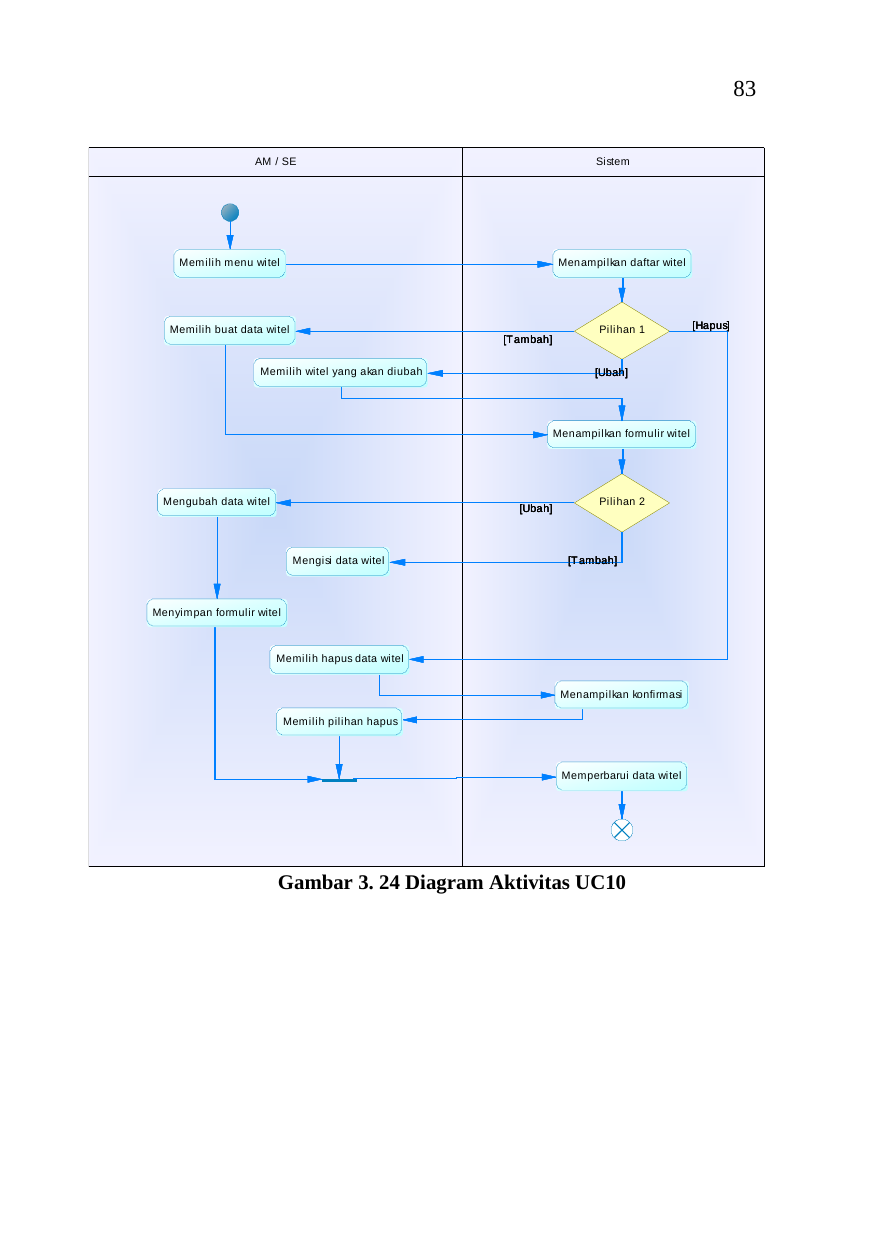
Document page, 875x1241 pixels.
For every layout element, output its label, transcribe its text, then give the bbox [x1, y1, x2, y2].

picture [276, 707, 402, 736]
picture [552, 249, 692, 278]
picture [221, 203, 239, 222]
picture [554, 680, 688, 709]
picture [173, 249, 286, 278]
picture [157, 488, 276, 516]
picture [547, 420, 696, 448]
picture [164, 316, 296, 345]
picture [269, 645, 409, 674]
picture [556, 761, 687, 791]
text Gambar 3. 24 Diagram Aktivitas UC10 [148, 869, 756, 894]
picture [253, 358, 427, 387]
picture [547, 420, 621, 434]
picture [146, 598, 287, 627]
picture [286, 547, 389, 576]
picture [611, 819, 633, 841]
